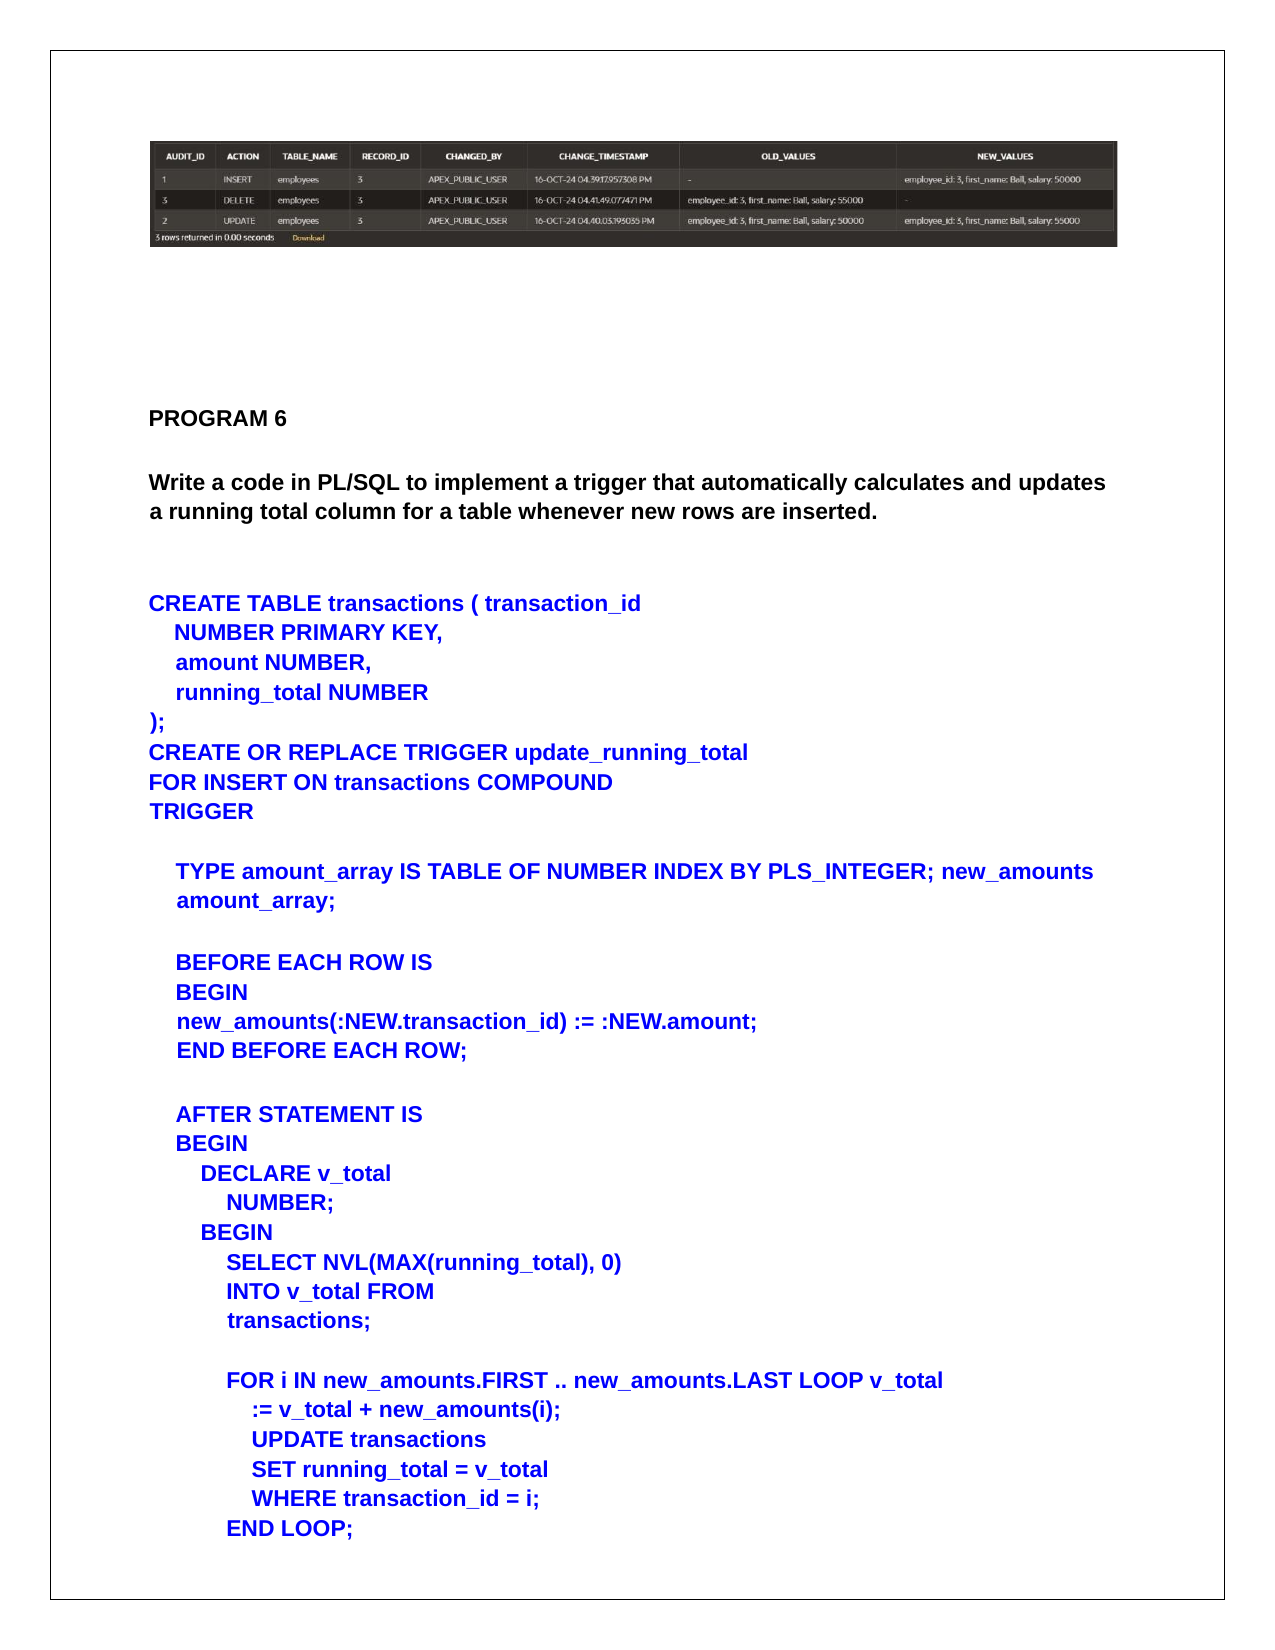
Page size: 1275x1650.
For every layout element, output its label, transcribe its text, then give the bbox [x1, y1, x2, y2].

text BEFORE EACH ROW IS [175, 949, 1135, 976]
text CREATE TABLE transactions ( transaction_id NUMBER PRIMARY KEY, [148, 590, 646, 646]
text PROGRAM 6 [148, 405, 1125, 431]
text FOR i IN new_amounts.FIRST .. new_amounts.LAST LOOP v_total := v_total + new_amounts(i); [226, 1367, 944, 1423]
text BEGIN [200, 1219, 1135, 1245]
text running_total NUMBER [175, 679, 1135, 705]
text INTO v_total FROM transactions; [226, 1278, 444, 1334]
text SELECT NVL(MAX(running_total), 0) [226, 1248, 1135, 1275]
picture [150, 141, 1118, 247]
text TYPE amount_array IS TABLE OF NUMBER INDEX BY PLS_INTEGER; new_amounts amount_array; [175, 858, 1095, 913]
text BEGIN new_amounts(:NEW.transaction_id) := :NEW.amount; END BEFORE EACH ROW; [175, 979, 783, 1063]
text SET running_total = v_total [251, 1456, 1135, 1482]
text FOR INSERT ON transactions COMPOUND TRIGGER [148, 768, 614, 824]
text END LOOP; [226, 1515, 1135, 1541]
text UPDATE transactions [251, 1426, 1135, 1452]
text AFTER STATEMENT IS [175, 1101, 1135, 1127]
text ); [137, 708, 172, 735]
text DECLARE v_total NUMBER; [200, 1160, 414, 1215]
text Write a code in PL/SQL to implement a trigger that automatically calculates and updates a running total column for a table whenever new rows are inserted. [148, 469, 1125, 524]
text WHERE transaction_id = i; [251, 1485, 1135, 1512]
text BEGIN [175, 1130, 1135, 1157]
text amount NUMBER, [175, 649, 1135, 675]
text CREATE OR REPLACE TRIGGER update_running_total [148, 739, 1135, 765]
